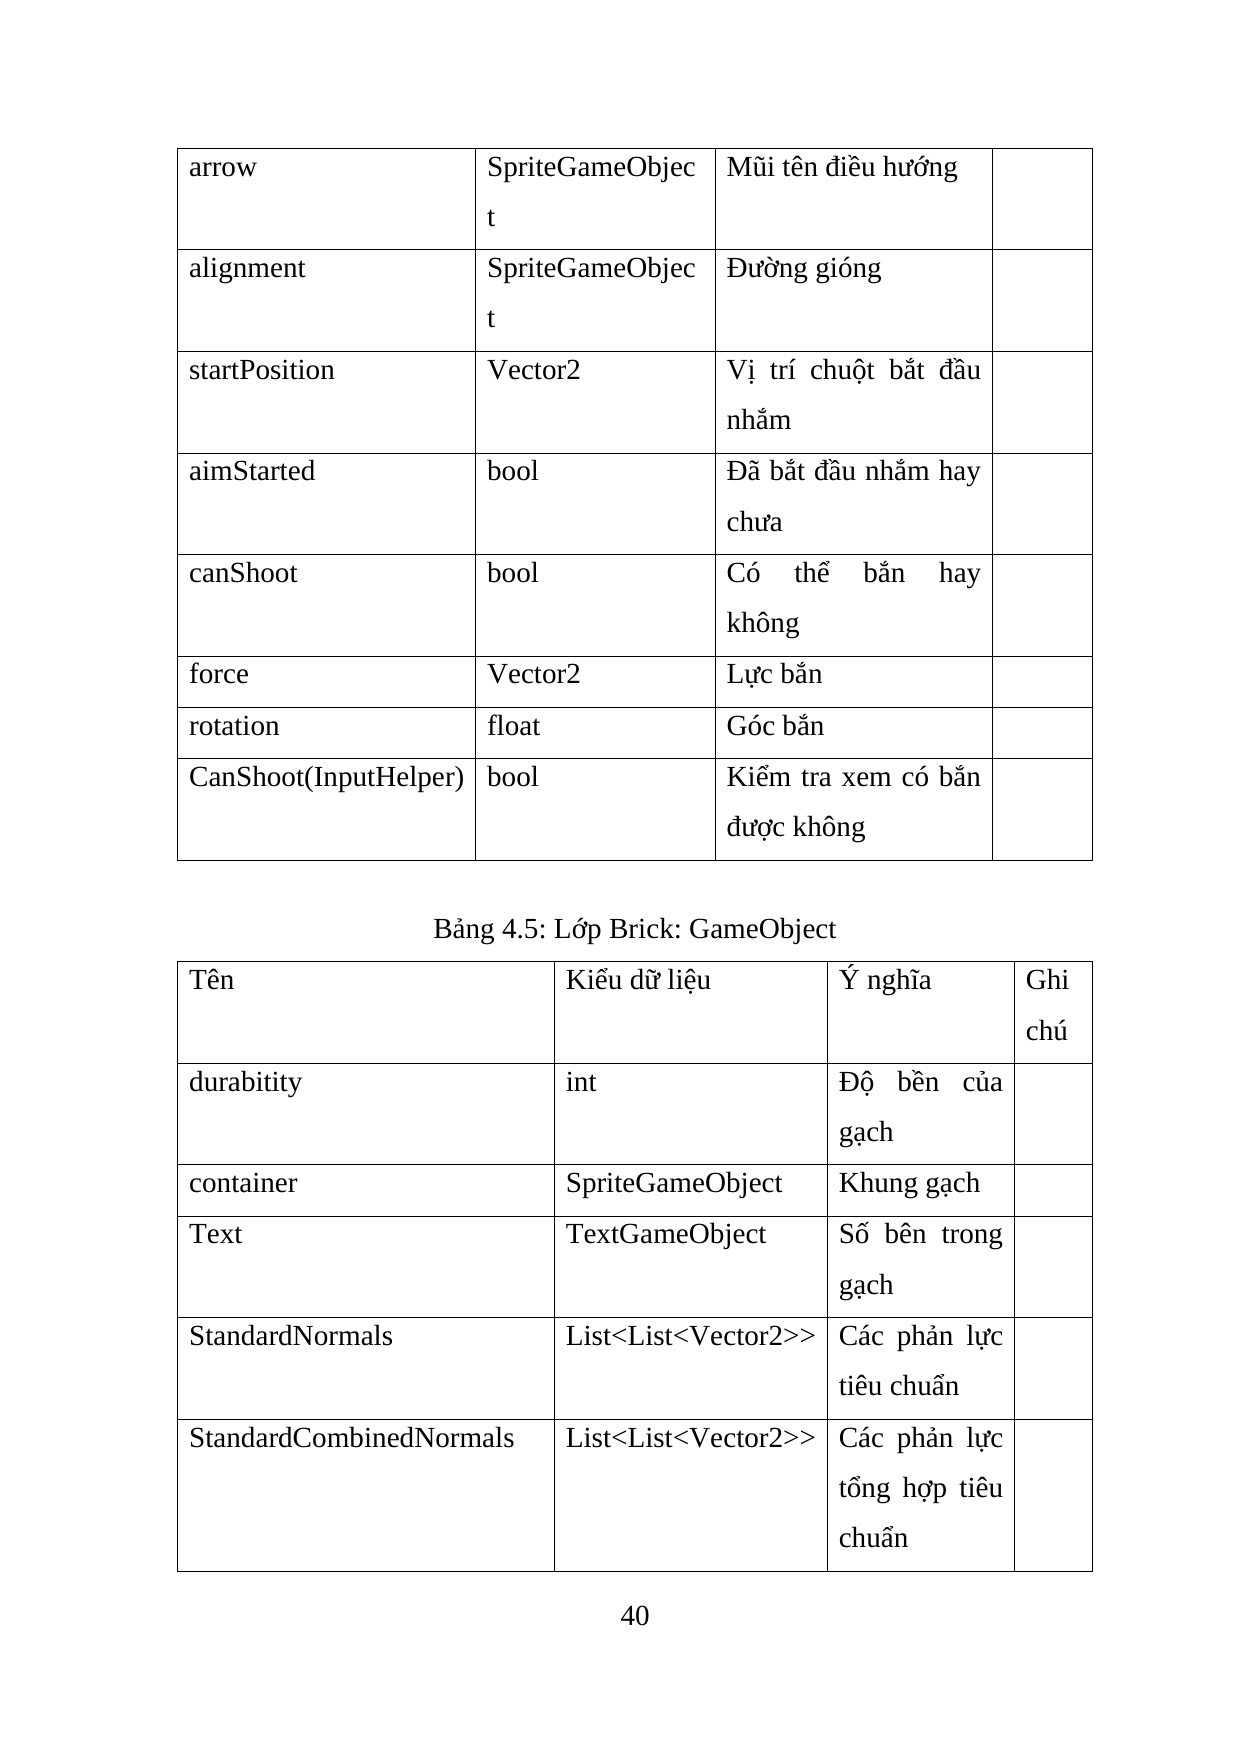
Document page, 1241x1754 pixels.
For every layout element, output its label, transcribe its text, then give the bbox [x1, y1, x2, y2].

table_cell Text [178, 1217, 554, 1317]
table_cell [1015, 1217, 1092, 1317]
table_cell [993, 555, 1092, 656]
table_cell [993, 759, 1092, 859]
table_cell rotation [178, 708, 475, 758]
table_cell [993, 250, 1092, 351]
table_cell [993, 708, 1092, 758]
table_cell SpriteGameObject [476, 149, 715, 249]
table_cell arrow [178, 149, 475, 249]
table_cell [993, 352, 1092, 452]
table_cell Số bên trong gạch [828, 1217, 1014, 1317]
table_cell Các phản lực tổng hợp tiêu chuẩn [828, 1420, 1014, 1571]
table_cell [993, 149, 1092, 249]
table_header Kiểu dữ liệu [555, 962, 827, 1063]
table_cell Có thể bắn hay không [716, 555, 992, 656]
table_cell List<List<Vector2>> [555, 1318, 827, 1419]
table_cell Các phản lực tiêu chuẩn [828, 1318, 1014, 1419]
table_cell startPosition [178, 352, 475, 452]
table_cell bool [476, 454, 715, 554]
table_cell [1015, 1165, 1092, 1216]
text Bảng 4.5: Lớp Brick: GameObject [177, 911, 1092, 944]
table_cell SpriteGameObject [476, 250, 715, 351]
table_cell canShoot [178, 555, 475, 656]
table_cell Vị trí chuột bắt đầu nhắm [716, 352, 992, 452]
table_cell aimStarted [178, 454, 475, 554]
table_cell Khung gạch [828, 1165, 1014, 1216]
table_header Ý nghĩa [828, 962, 1014, 1063]
table_cell StandardCombinedNormals [178, 1420, 554, 1571]
table_cell Độ bền của gạch [828, 1064, 1014, 1164]
table_cell SpriteGameObject [555, 1165, 827, 1216]
table_cell Kiểm tra xem có bắn được không [716, 759, 992, 859]
table_cell List<List<Vector2>> [555, 1420, 827, 1571]
table_cell Vector2 [476, 657, 715, 707]
table_cell [993, 657, 1092, 707]
table_cell [1015, 1064, 1092, 1164]
table_cell CanShoot(InputHelper) [178, 759, 475, 859]
table_cell StandardNormals [178, 1318, 554, 1419]
table_cell container [178, 1165, 554, 1216]
table_cell alignment [178, 250, 475, 351]
table_cell float [476, 708, 715, 758]
table_cell TextGameObject [555, 1217, 827, 1317]
table_cell Đường gióng [716, 250, 992, 351]
table_header Tên [178, 962, 554, 1063]
table_cell Góc bắn [716, 708, 992, 758]
table_cell int [555, 1064, 827, 1164]
table_cell [993, 454, 1092, 554]
table_cell Vector2 [476, 352, 715, 452]
table_cell [1015, 1318, 1092, 1419]
table_cell durabitity [178, 1064, 554, 1164]
table_cell bool [476, 555, 715, 656]
table_cell Đã bắt đầu nhắm hay chưa [716, 454, 992, 554]
table_cell bool [476, 759, 715, 859]
table_header Ghi chú [1015, 962, 1092, 1063]
table_cell Lực bắn [716, 657, 992, 707]
table_cell [1015, 1420, 1092, 1571]
table_cell force [178, 657, 475, 707]
table_cell Mũi tên điều hướng [716, 149, 992, 249]
